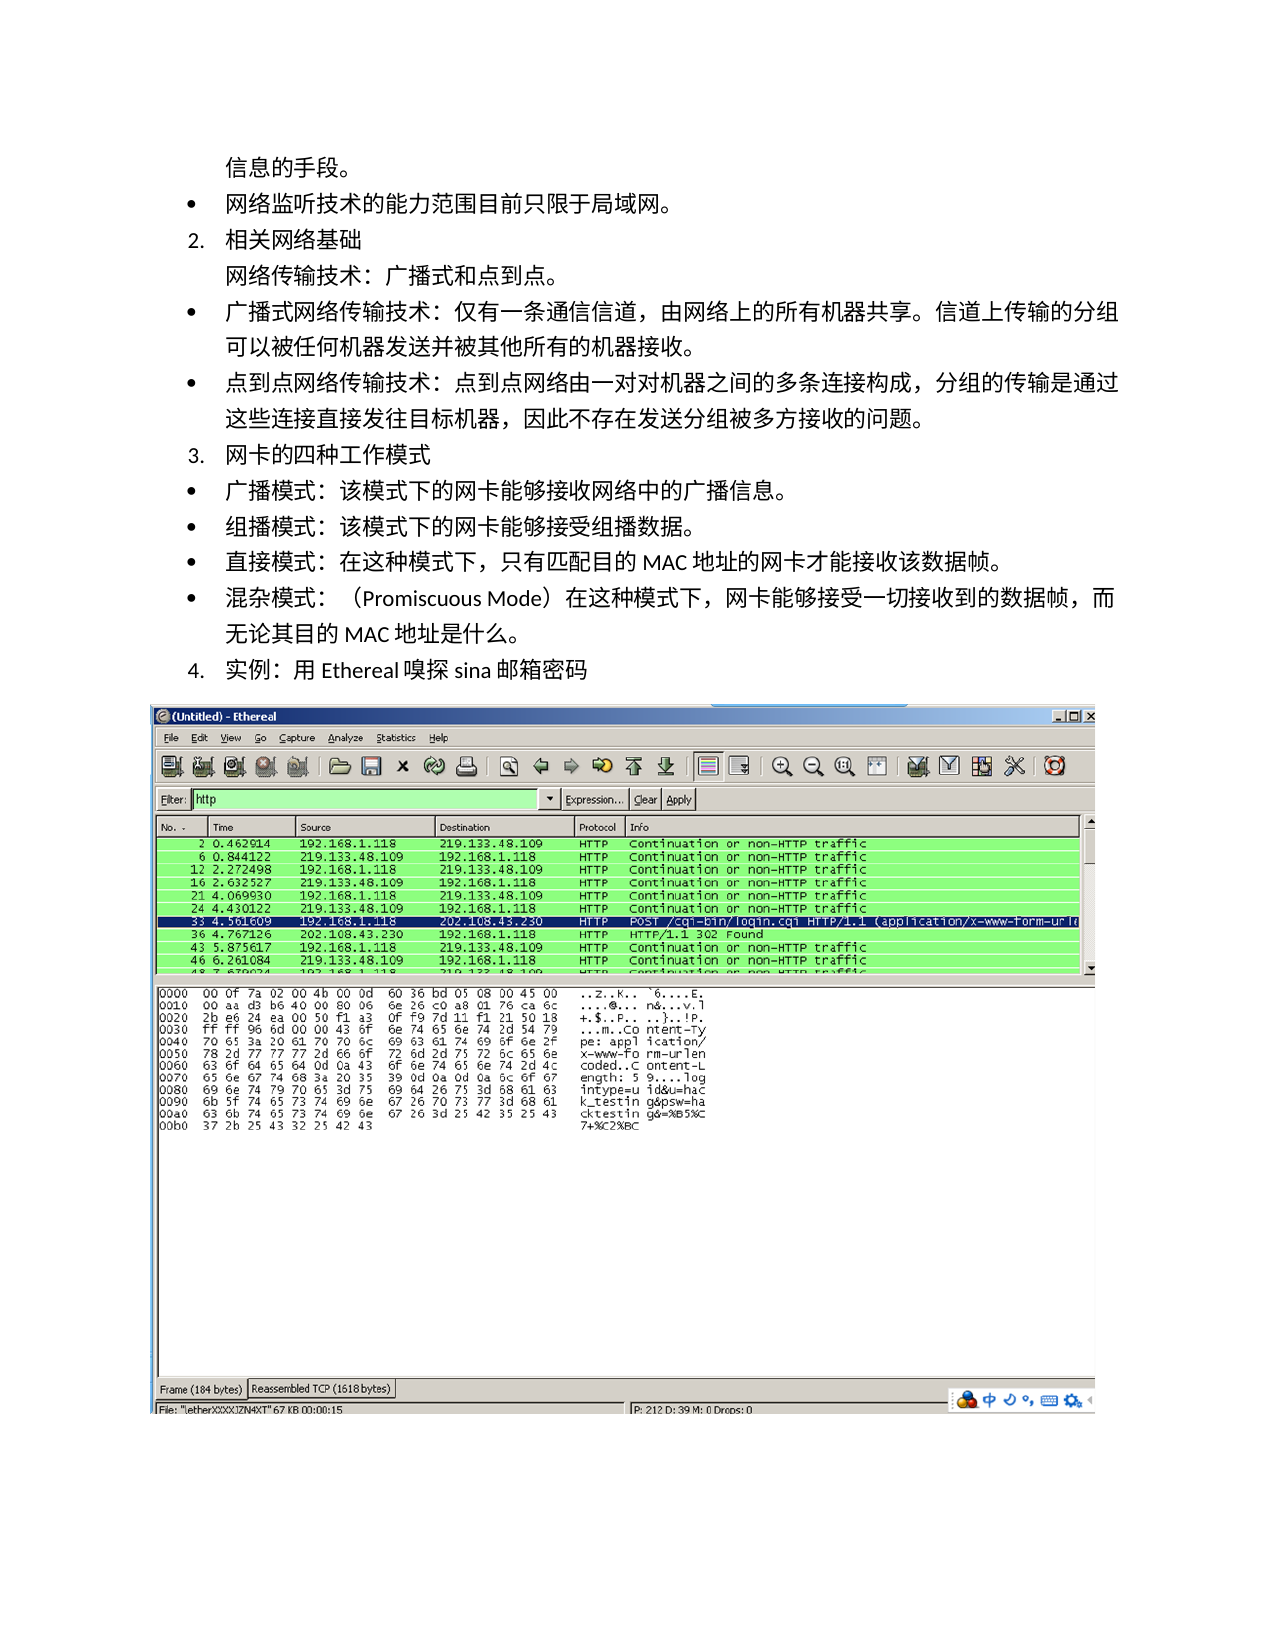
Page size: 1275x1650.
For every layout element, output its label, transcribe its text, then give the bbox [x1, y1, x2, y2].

list 广播式网络传输技术：仅有一条通信信道，由网络上的所有机器共享。信道上传输的分组可以被任何机器发送并被其他所有的机器接收。 [187, 293, 1125, 362]
list 点到点网络传输技术：点到点网络由一对对机器之间的多条连接构成，分组的传输是通过这些连接直接发往目标机器，因此不存在发送分组被多方接收的问题。 [187, 365, 1125, 434]
list 网卡的四种工作模式 [187, 437, 1125, 470]
list 混杂模式：（Promiscuous Mode）在这种模式下，网卡能够接受一切接收到的数据帧，而无论其目的MAC地址是什么。 [187, 580, 1125, 649]
picture [150, 704, 1096, 1414]
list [187, 150, 1125, 183]
list 网络监听技术的能力范围目前只限于局域网。 [187, 186, 1125, 219]
list 组播模式：该模式下的网卡能够接受组播数据。 [187, 508, 1125, 542]
list 直接模式：在这种模式下，只有匹配目的MAC地址的网卡才能接收该数据帧。 [187, 544, 1125, 577]
list 实例：用Ethereal嗅探sina邮箱密码 [187, 652, 1125, 685]
list 相关网络基础 [187, 222, 1125, 255]
list 网络传输技术：广播式和点到点。 [225, 257, 1125, 291]
list 广播模式：该模式下的网卡能够接收网络中的广播信息。 [187, 472, 1125, 506]
